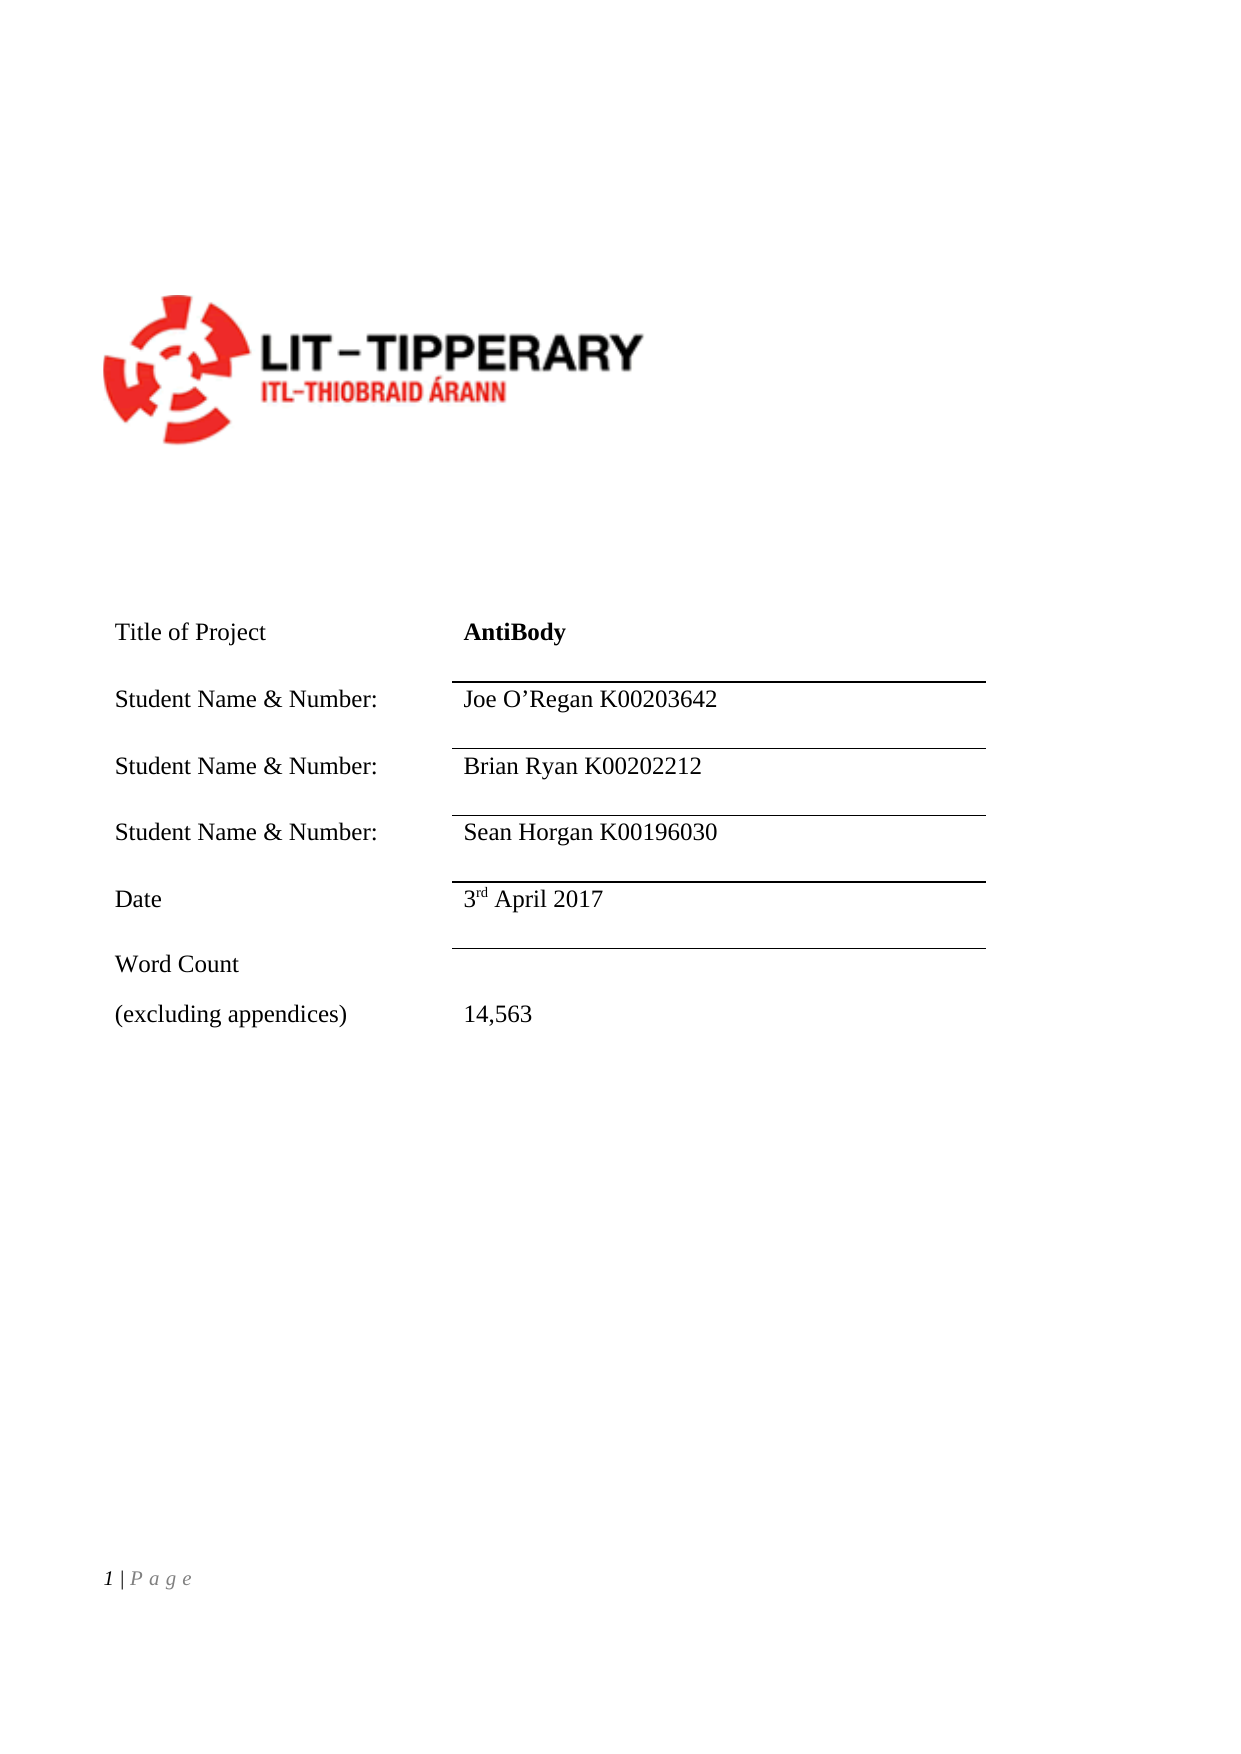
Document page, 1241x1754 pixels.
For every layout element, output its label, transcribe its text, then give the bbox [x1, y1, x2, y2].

picture [103, 295, 665, 452]
table_header Title of Project [103, 615, 452, 681]
table_cell 14,563 [452, 949, 986, 1062]
table_cell Joe O’Regan K00203642 [452, 683, 986, 748]
table_cell Student Name & Number: [103, 815, 452, 881]
table_header AntiBody [452, 615, 986, 681]
table_cell Brian Ryan K00202212 [452, 749, 986, 815]
table_cell Student Name & Number: [103, 748, 452, 815]
table_cell Date [103, 881, 452, 948]
table_cell Word Count (excluding appendices) [103, 948, 452, 1062]
table_cell 3rd April 2017 [452, 883, 986, 948]
table_cell Student Name & Number: [103, 681, 452, 748]
table_cell Sean Horgan K00196030 [452, 816, 986, 881]
